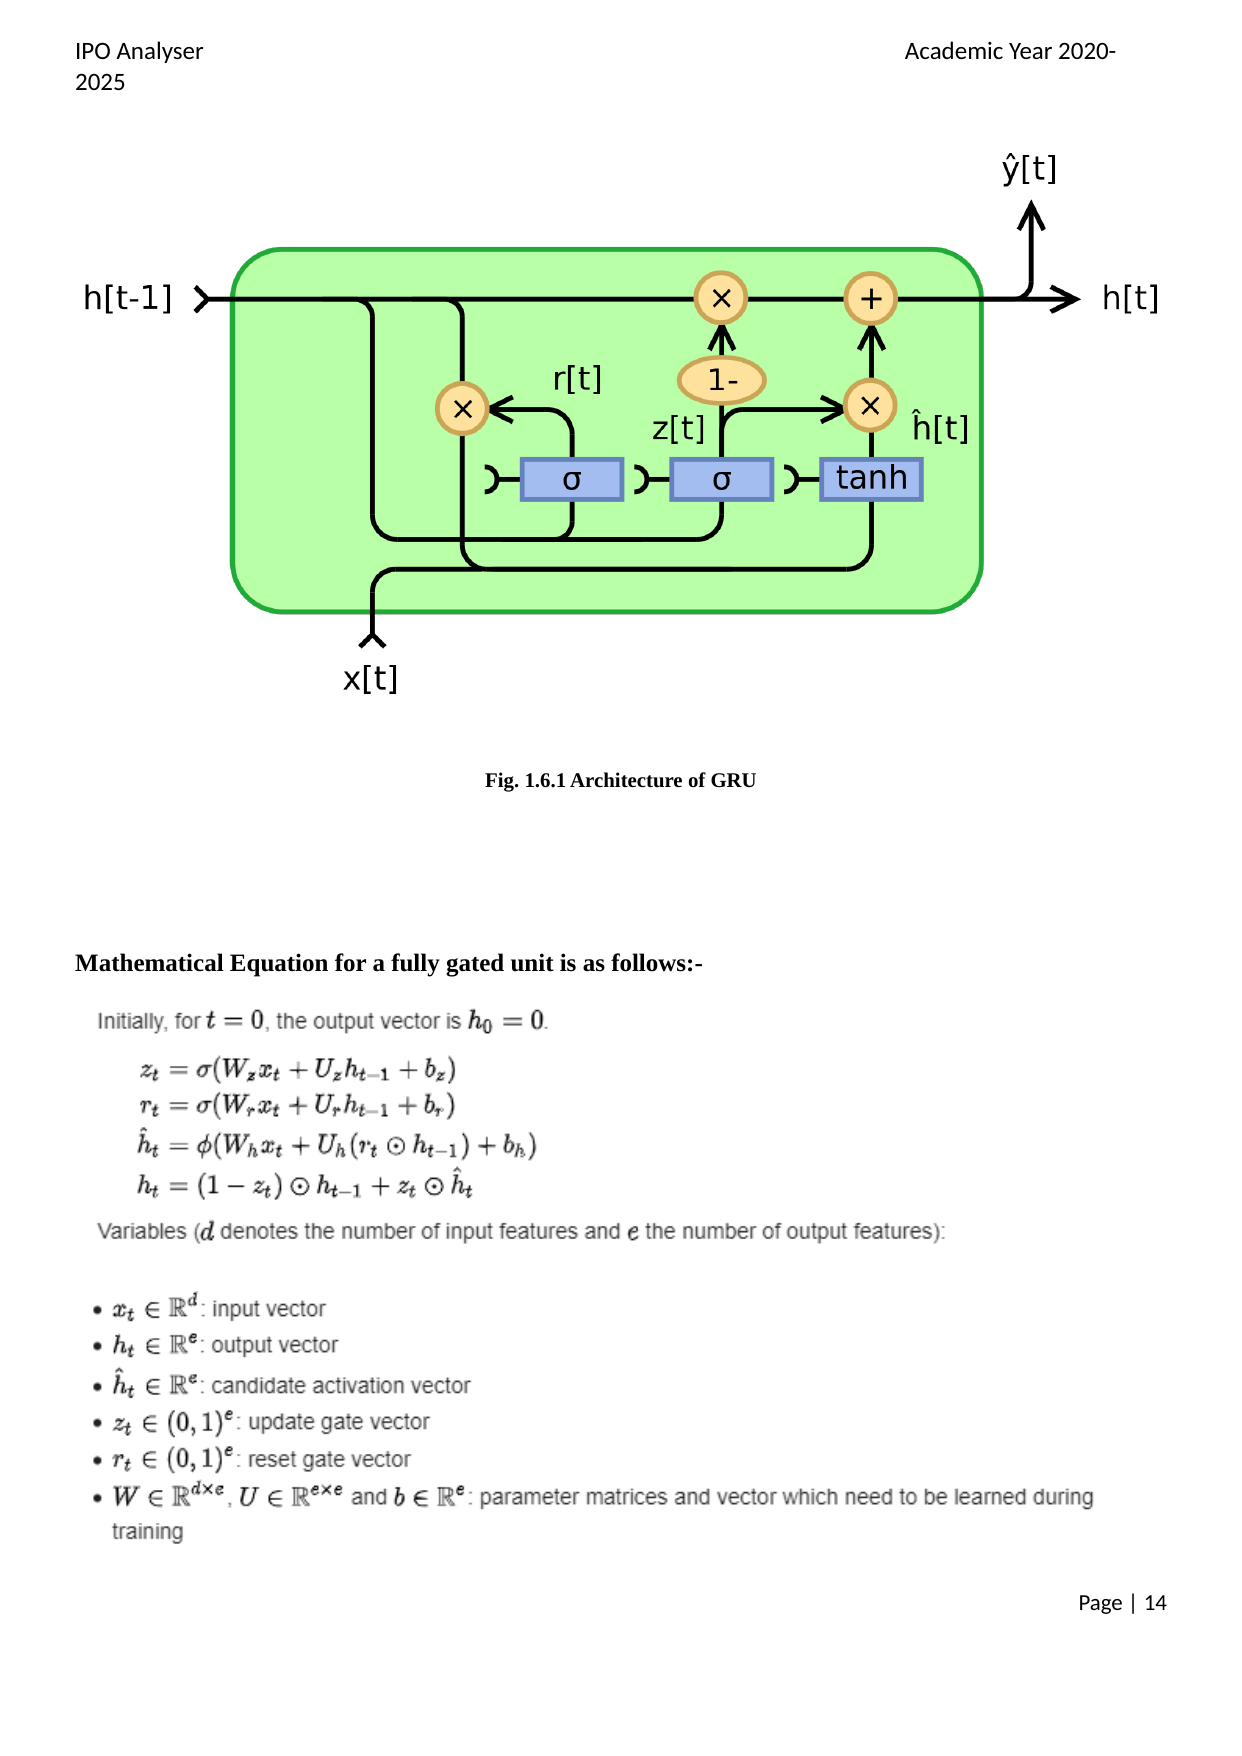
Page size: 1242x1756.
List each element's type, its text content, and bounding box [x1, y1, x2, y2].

picture [75, 1279, 1152, 1558]
text Fig. 1.6.1 Architecture of GRU [75, 768, 1167, 792]
text Mathematical Equation for a fully gated unit is as follows:- [75, 948, 1167, 977]
picture [75, 996, 989, 1261]
picture [75, 149, 1169, 697]
